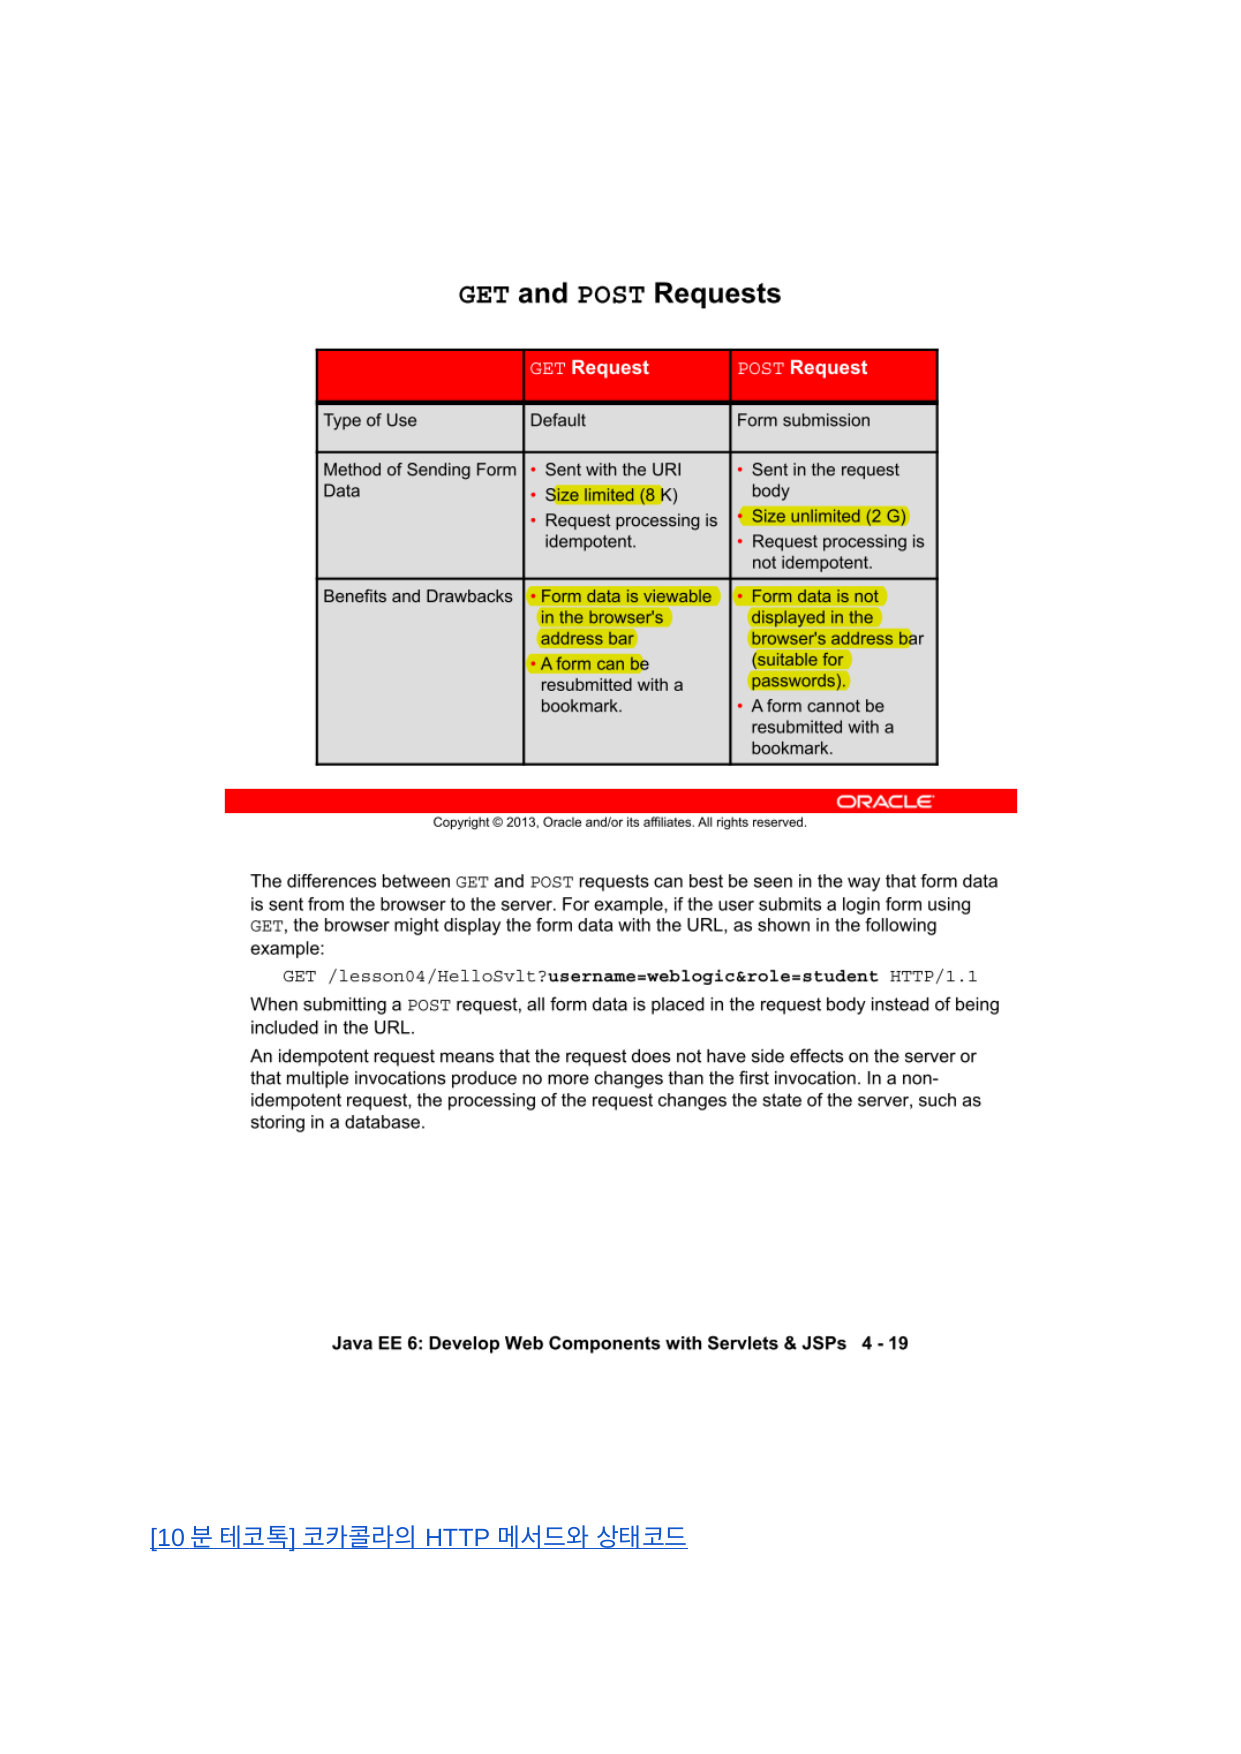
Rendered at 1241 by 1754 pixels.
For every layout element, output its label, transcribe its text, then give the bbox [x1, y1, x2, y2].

text [10분 테코톡] 코카콜라의 HTTP 메서드와 상태코드 [150, 1517, 1090, 1554]
picture [150, 177, 1091, 1394]
